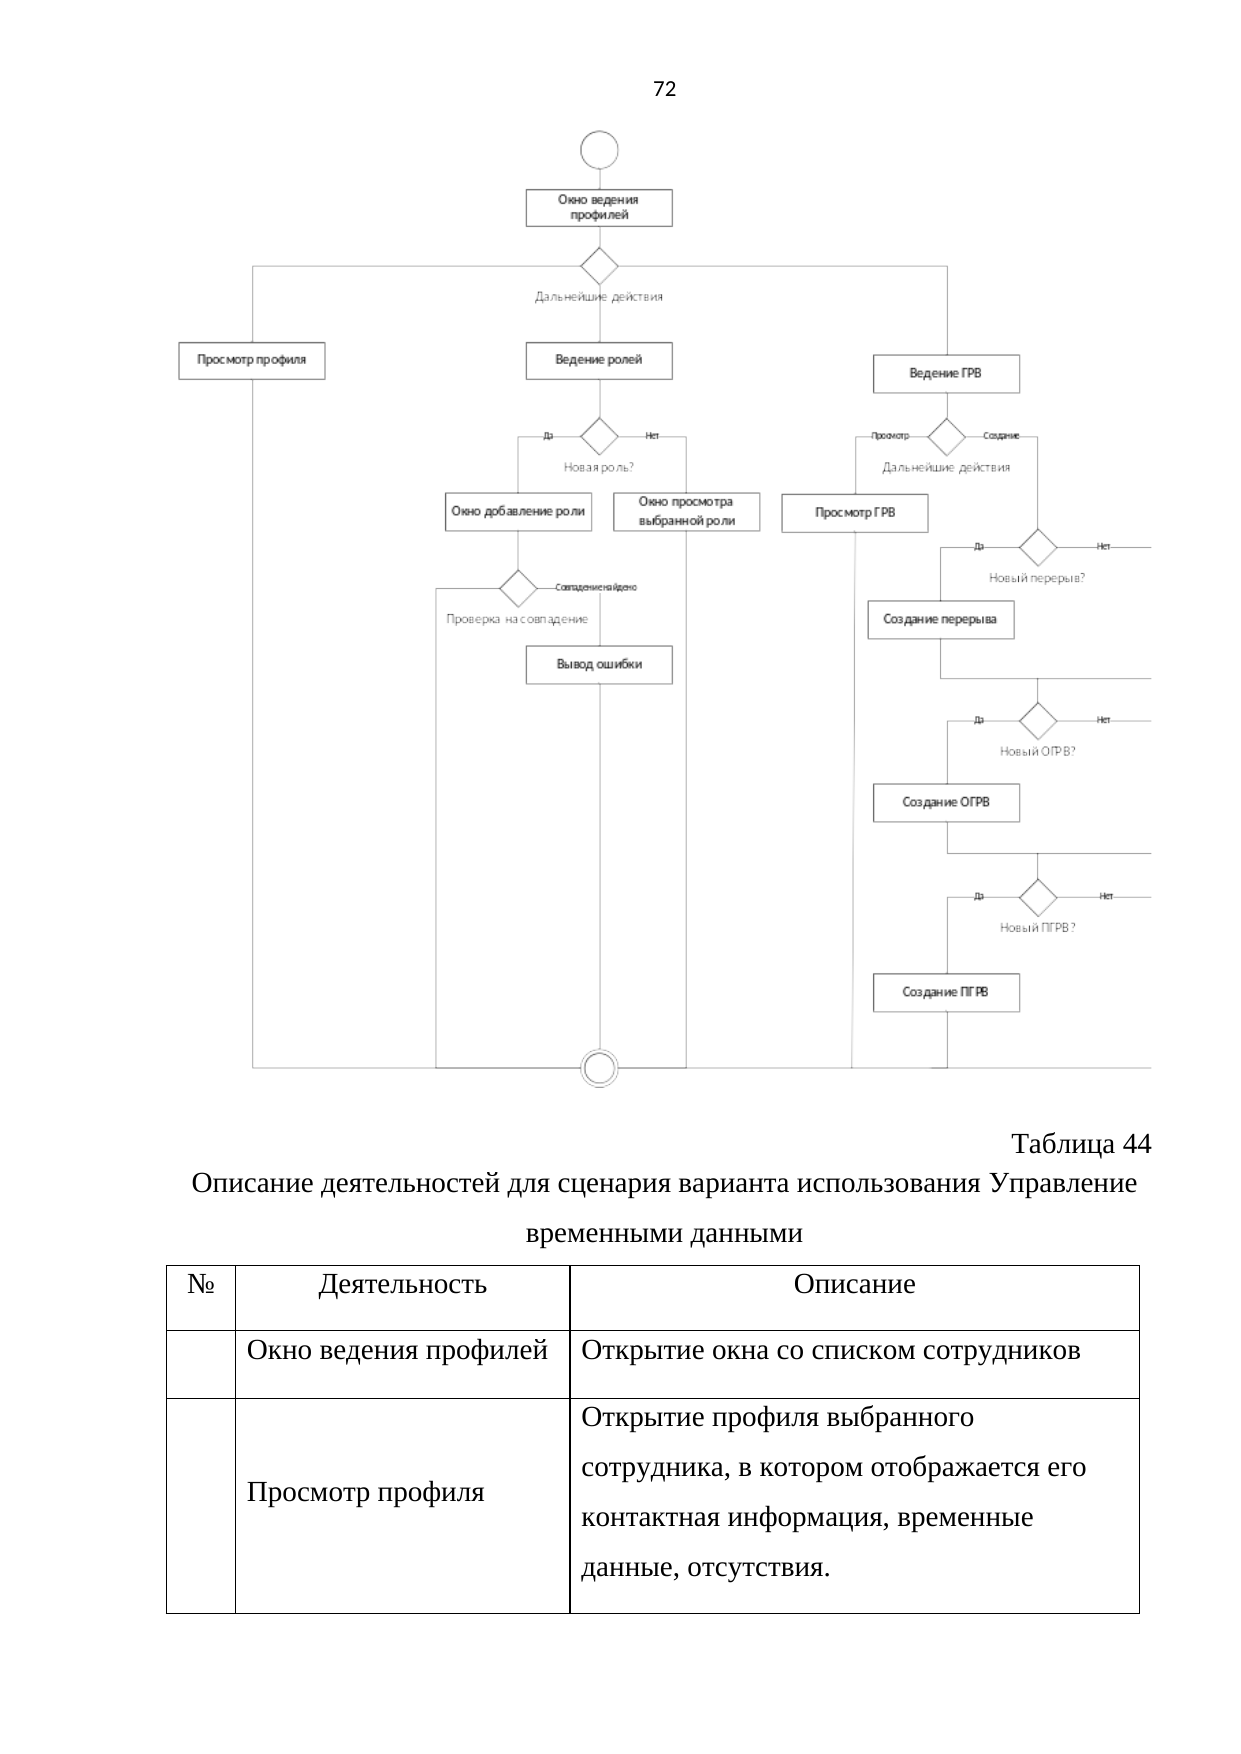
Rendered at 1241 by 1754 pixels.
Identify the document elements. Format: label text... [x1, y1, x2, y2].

table_cell Просмотр профиля [236, 1399, 569, 1613]
table_cell [167, 1399, 235, 1613]
table_cell Окно ведения профилей [236, 1331, 569, 1398]
text Таблица 44 [177, 1126, 1152, 1160]
table_cell [167, 1331, 235, 1398]
table_cell Открытие профиля выбранного сотрудника, в котором отображается его контактная информация, временные данные, отсутствия. [571, 1399, 1139, 1613]
table_header № [167, 1266, 235, 1330]
text Описание деятельностей для сценария варианта использования Управление временными данными [177, 1165, 1152, 1248]
table_header Деятельность [236, 1266, 569, 1330]
table_cell Открытие окна со списком сотрудников [571, 1331, 1139, 1398]
table_header Описание [571, 1266, 1139, 1330]
